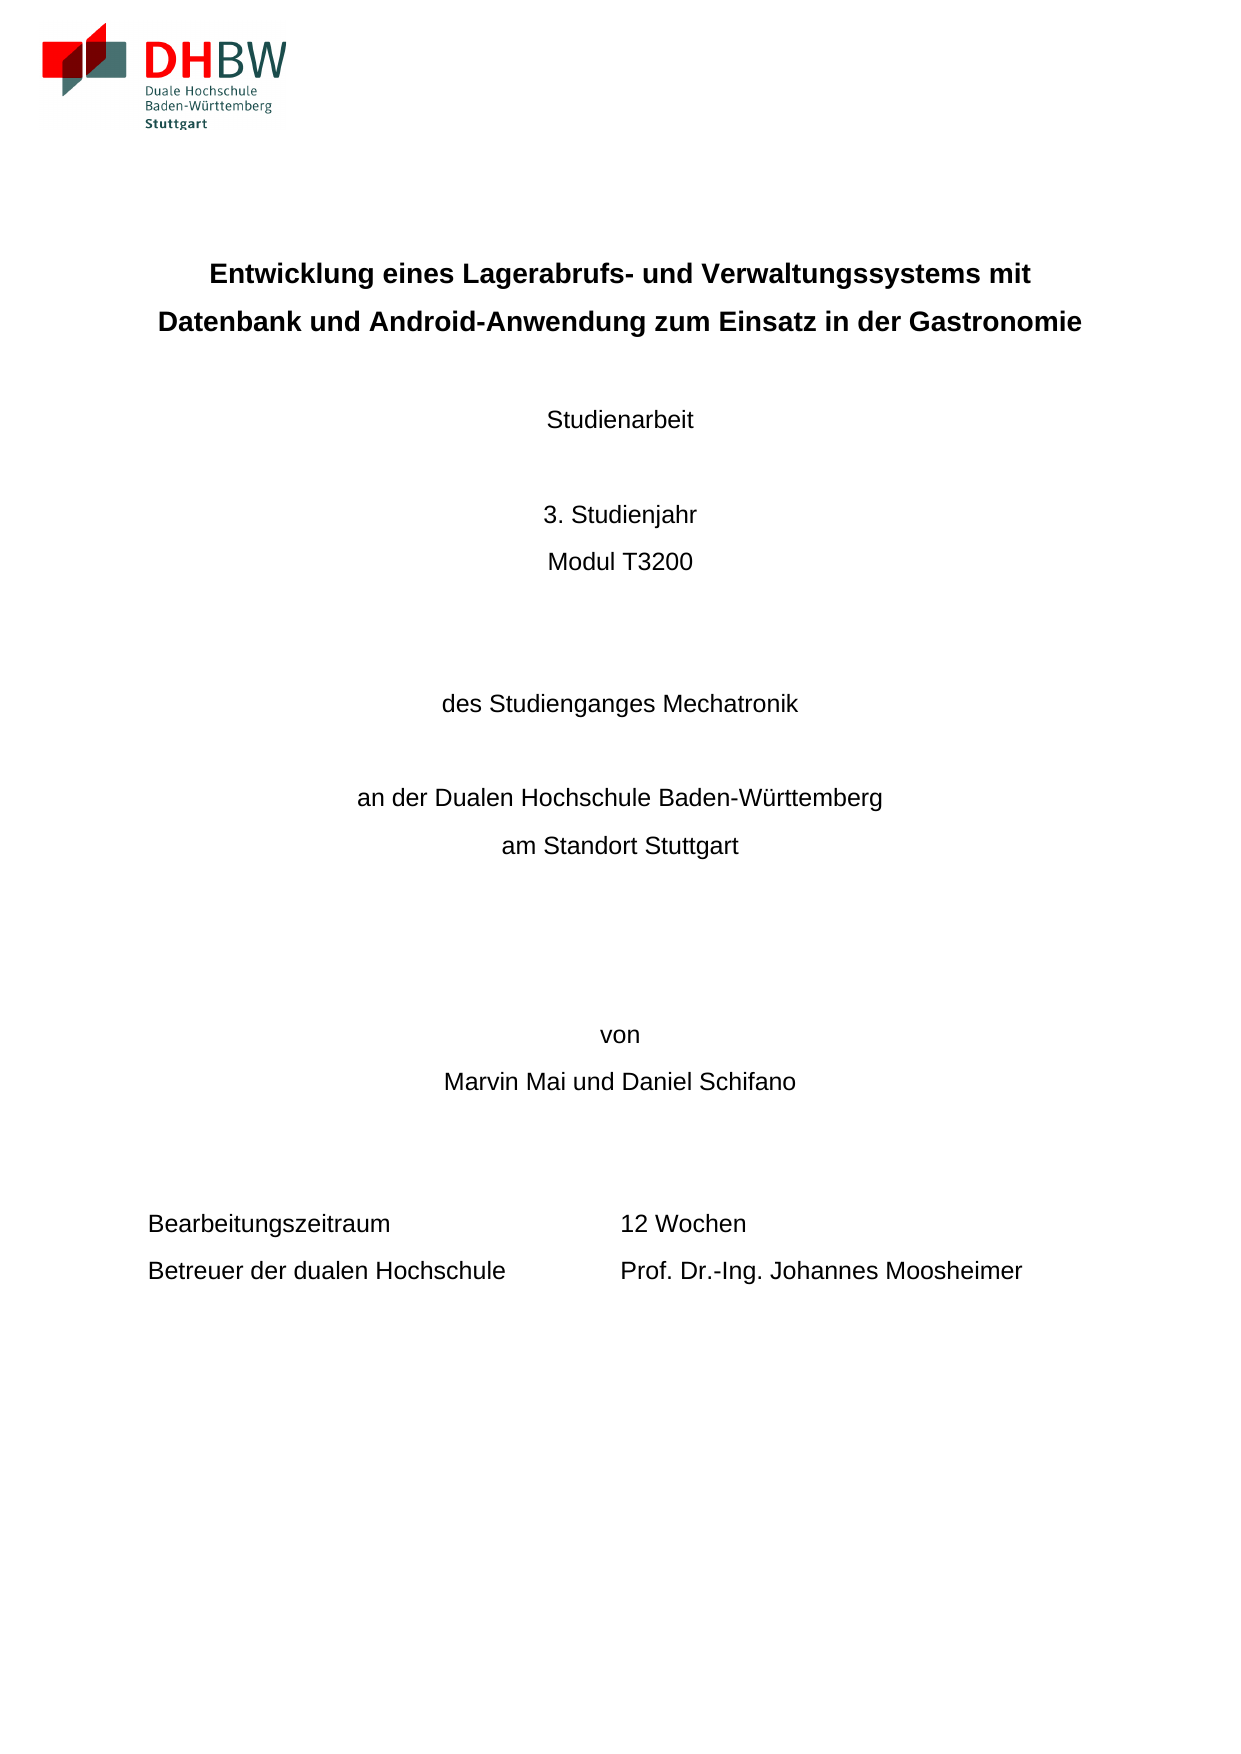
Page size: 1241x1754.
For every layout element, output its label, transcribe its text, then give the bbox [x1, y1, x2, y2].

picture [39, 20, 286, 130]
text am Standort Stuttgart [148, 831, 1093, 859]
text Modul T3200 [148, 547, 1093, 576]
text Bearbeitungszeitraum 12 Wochen [148, 1209, 1093, 1238]
text Betreuer der dualen Hochschule Prof. Dr.-Ing. Johannes Moosheimer [148, 1256, 1093, 1285]
text Studienarbeit [148, 405, 1093, 434]
text Marvin Mai und Daniel Schifano [148, 1067, 1093, 1096]
text 3. Studienjahr [148, 500, 1093, 528]
text des Studienganges Mechatronik [148, 689, 1093, 718]
text an der Dualen Hochschule Baden-Württemberg [148, 783, 1093, 812]
text Entwicklung eines Lagerabrufs- und Verwaltungssystems mit Datenbank und Android-Anwendung zum Einsatz in der Gastronomie [148, 257, 1093, 337]
text von [148, 1020, 1093, 1049]
